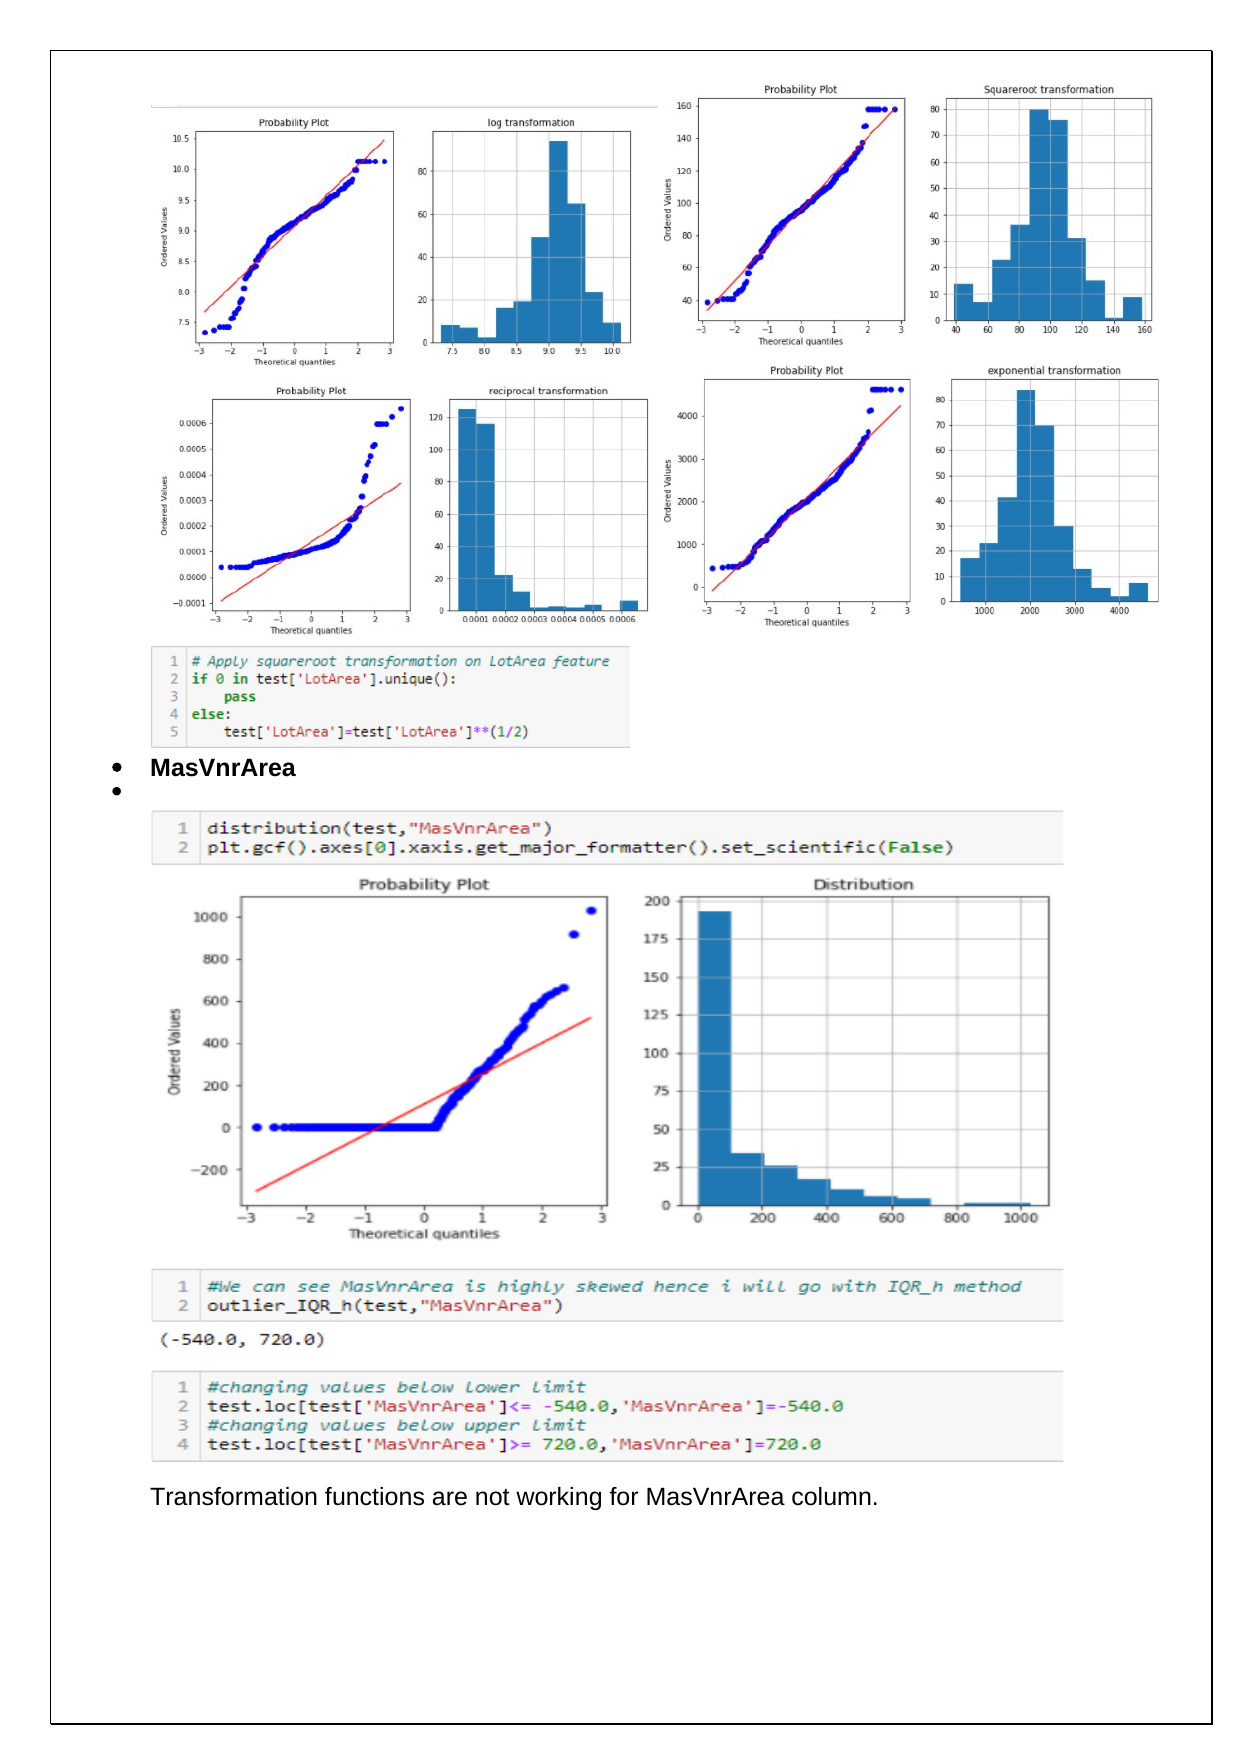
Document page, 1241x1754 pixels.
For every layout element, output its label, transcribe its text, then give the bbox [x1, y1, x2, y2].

picture [663, 83, 1159, 628]
list MasVnrArea [112, 752, 1211, 781]
picture [151, 105, 658, 636]
picture [151, 646, 630, 748]
picture [151, 808, 1064, 1462]
text  [112, 783, 1211, 806]
text Transformation functions are not working for MasVnrArea column. [150, 1482, 1211, 1511]
